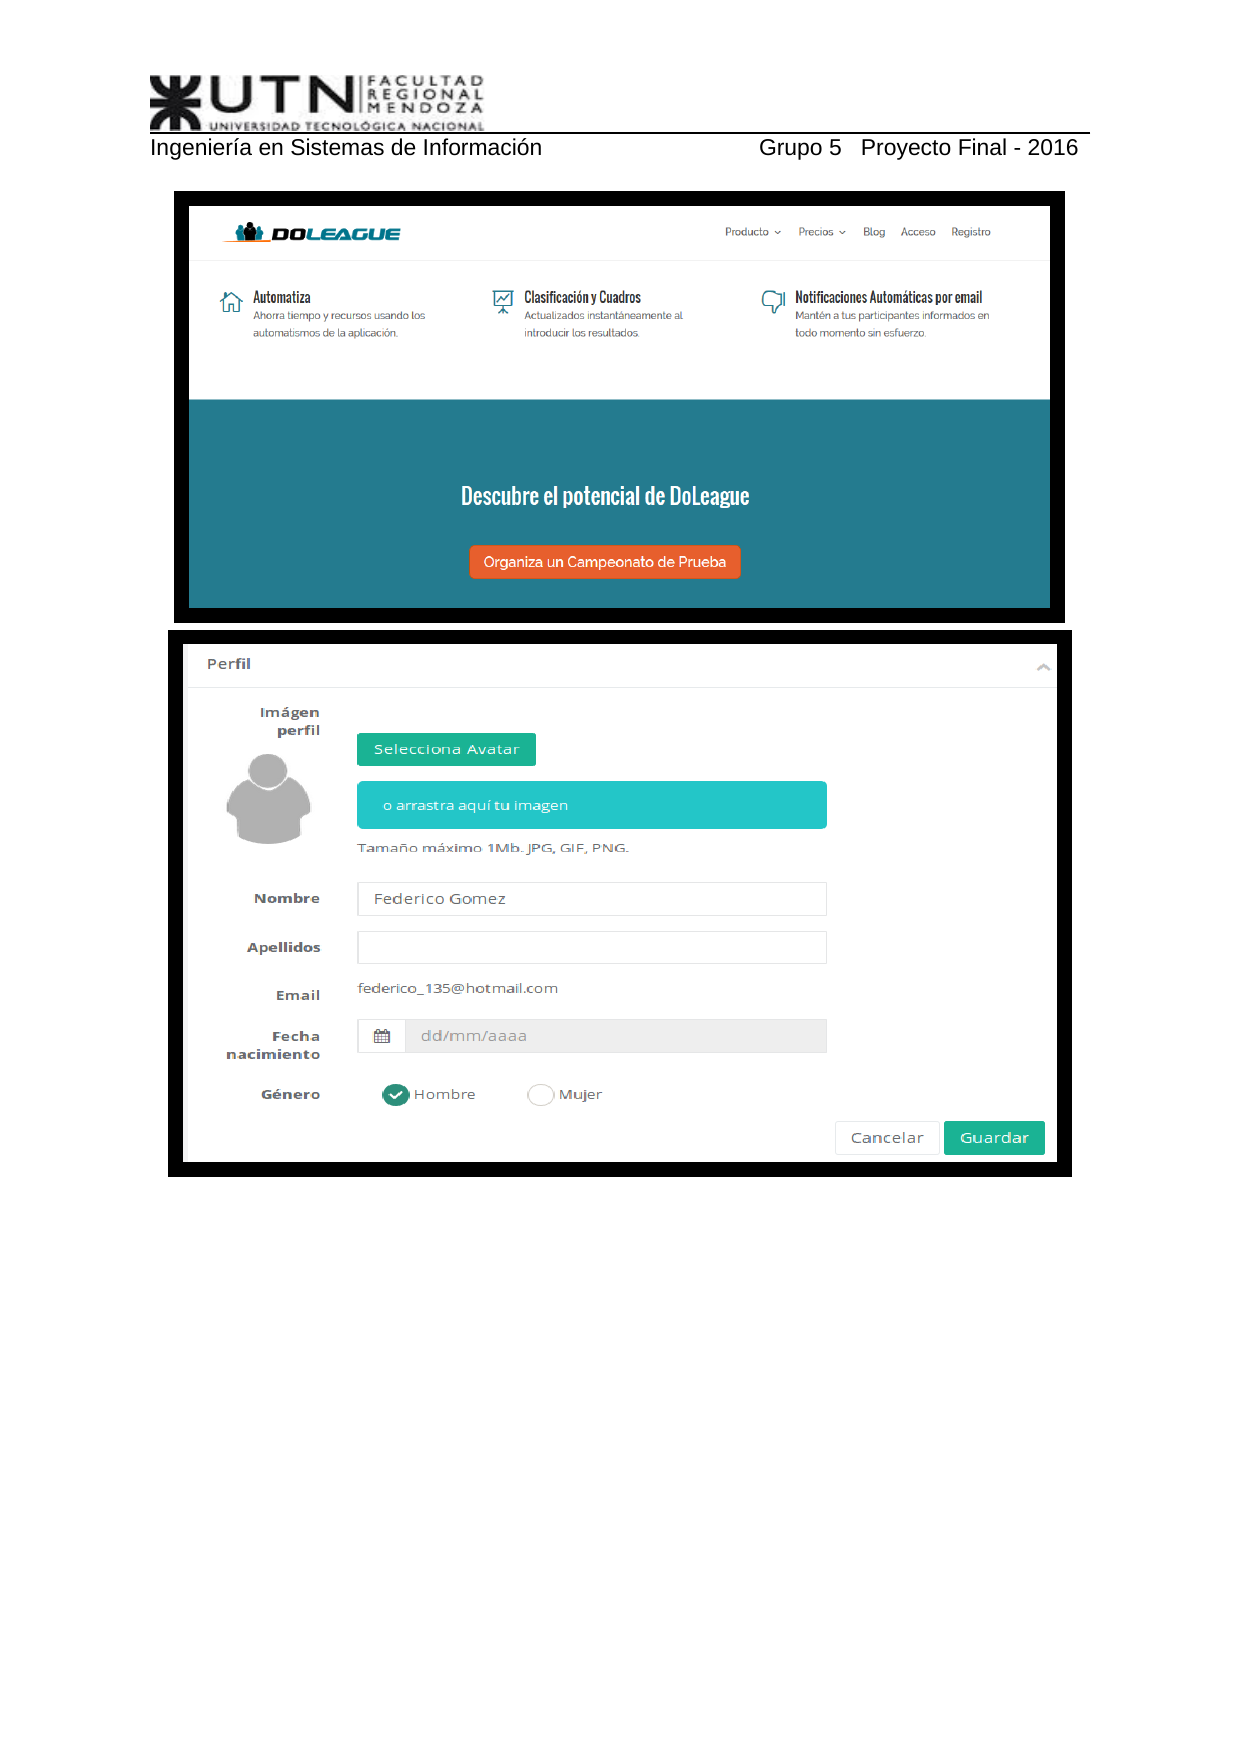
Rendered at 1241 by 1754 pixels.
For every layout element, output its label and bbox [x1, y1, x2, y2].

picture [189, 206, 1050, 608]
picture [183, 644, 1057, 1162]
picture [150, 75, 485, 131]
